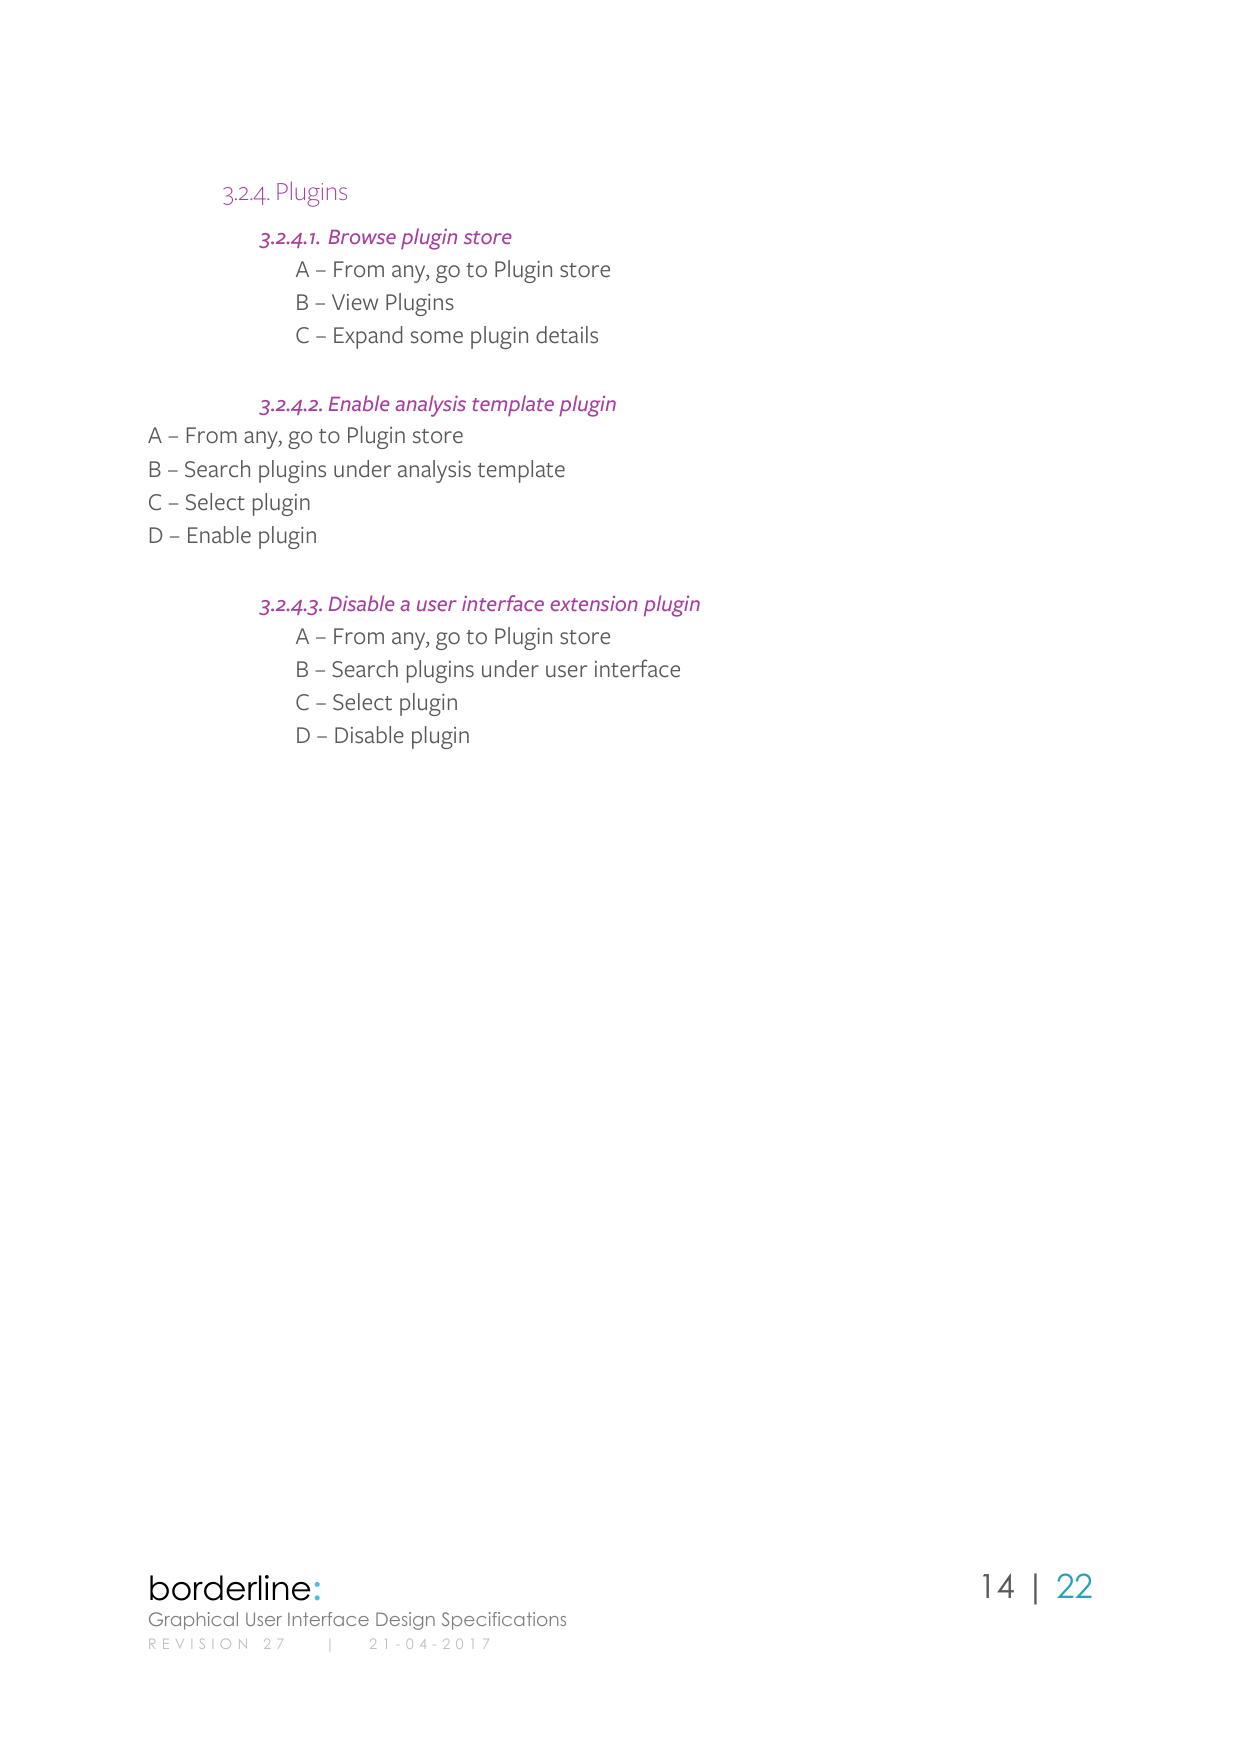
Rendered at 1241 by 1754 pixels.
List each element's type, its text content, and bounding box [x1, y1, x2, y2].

text A – From any, go to Plugin store [221, 251, 1093, 284]
text D – Enable plugin [148, 518, 1093, 551]
text B – Search plugins under user interface [295, 652, 1093, 685]
text C – Select plugin [295, 685, 1093, 718]
text B – View Plugins [221, 284, 1093, 318]
text A – From any, go to Plugin store [148, 418, 1093, 451]
text C – Expand some plugin details [221, 318, 1093, 351]
text B – Search plugins under analysis template [148, 451, 1093, 484]
text D – Disable plugin [295, 718, 1093, 751]
text A – From any, go to Plugin store [295, 618, 1093, 652]
subtitle Enable analysis template plugin [260, 388, 1093, 418]
text C – Select plugin [148, 484, 1093, 518]
subtitle Browse plugin store [260, 221, 1093, 251]
subtitle Plugins [223, 173, 1093, 208]
subtitle Disable a user interface extension plugin [260, 588, 1093, 618]
